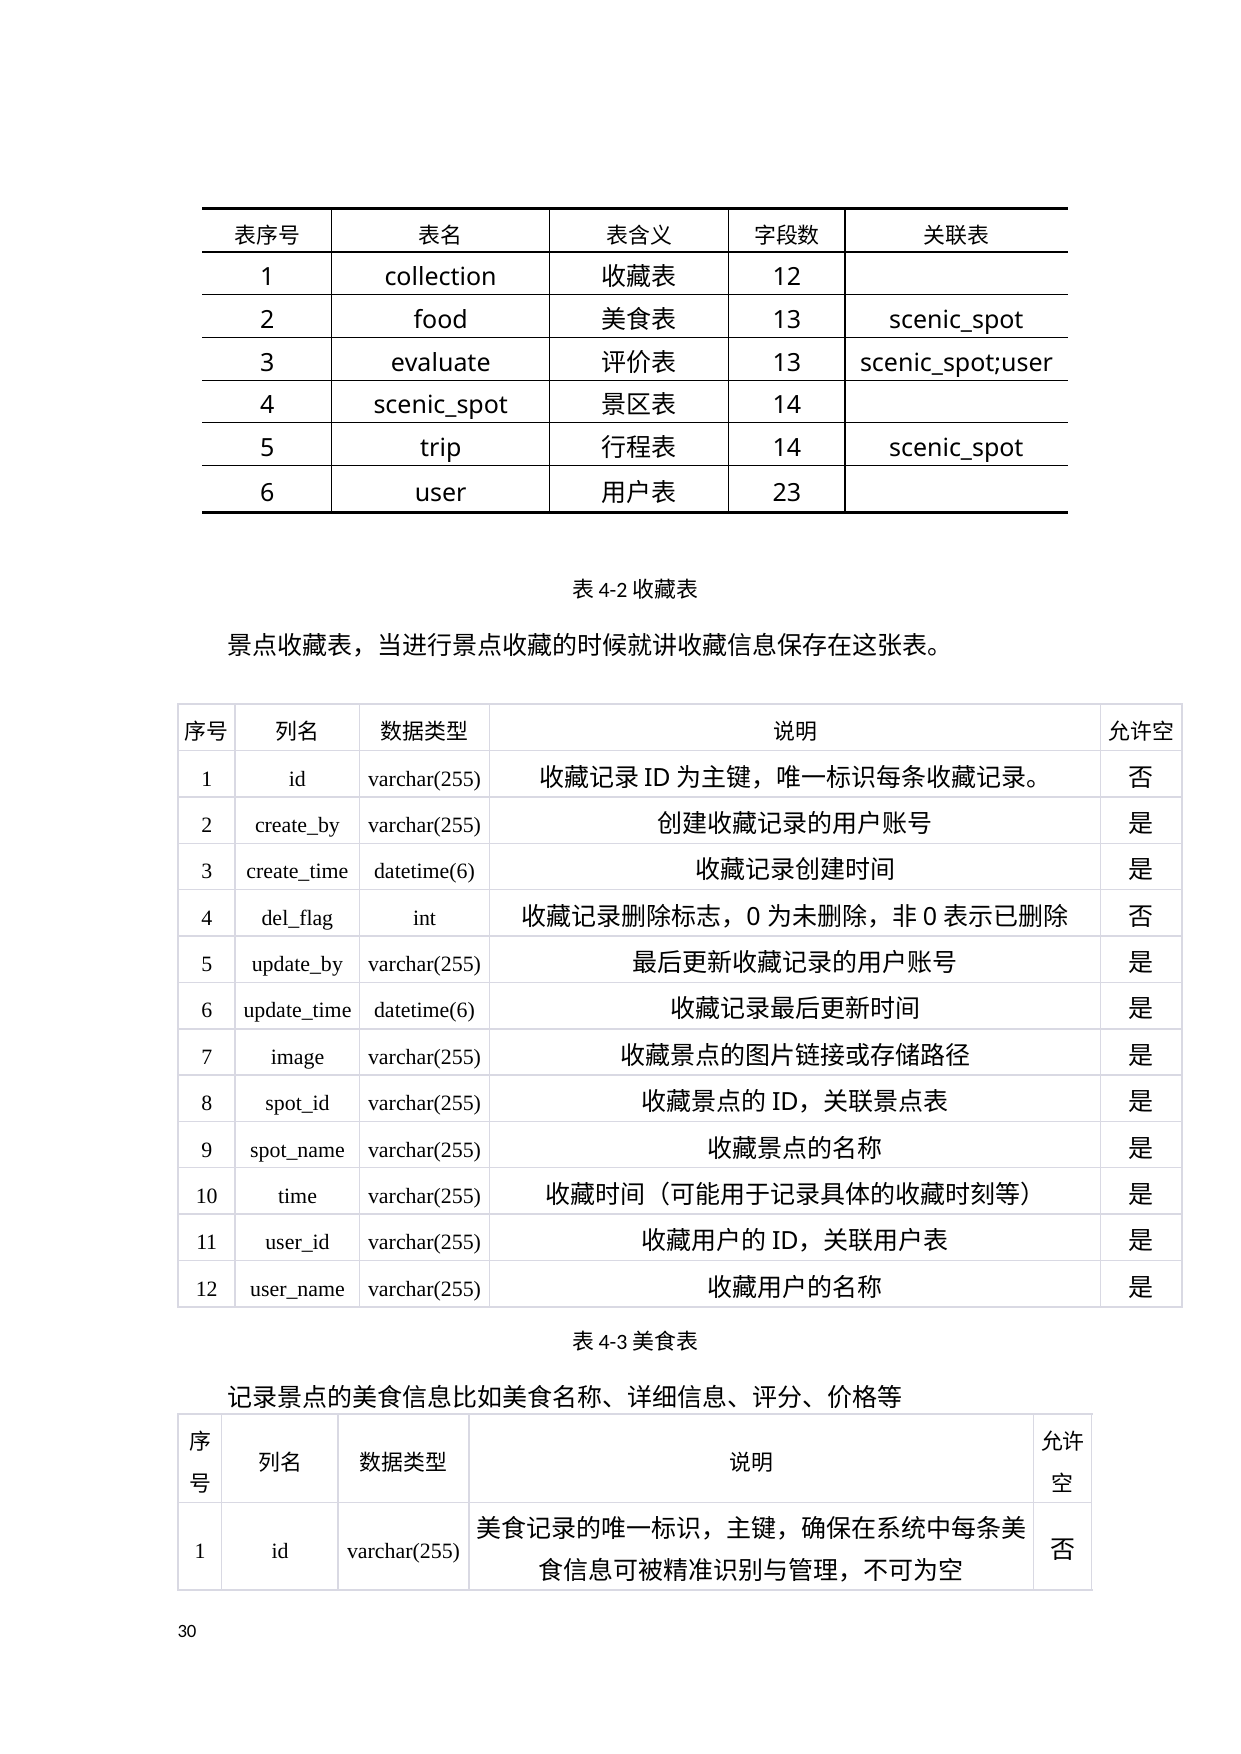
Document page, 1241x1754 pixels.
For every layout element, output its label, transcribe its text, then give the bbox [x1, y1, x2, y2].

table_header 字段数 [729, 210, 844, 251]
table_cell 14 [729, 381, 844, 422]
text 记录景点的美食信息比如美食名称、详细信息、评分、价格等 [177, 1372, 1093, 1413]
table_cell 否 [1101, 890, 1181, 935]
table_header 关联表 [846, 210, 1067, 251]
table_cell varchar(255) [360, 1122, 489, 1167]
table_cell 2 [202, 295, 331, 337]
table_cell 14 [729, 423, 844, 465]
table_cell 6 [202, 466, 331, 511]
table_cell 收藏景点的 ID，关联景点表 [490, 1076, 1100, 1121]
table_cell 1 [202, 253, 331, 294]
table_cell 是 [1101, 1215, 1181, 1259]
table_cell 1 [179, 751, 234, 796]
table_cell user_id [236, 1215, 359, 1259]
table_cell 收藏用户的名称 [490, 1261, 1100, 1306]
table_cell 收藏表 [550, 253, 728, 294]
table_cell 景区表 [550, 381, 728, 422]
table_cell trip [332, 423, 549, 465]
table_header 表含义 [550, 210, 728, 251]
table_cell 收藏记录ID为主键，唯一标识每条收藏记录。 [490, 751, 1100, 796]
table_cell 13 [729, 338, 844, 379]
table_cell 是 [1101, 1030, 1181, 1074]
table_cell id [236, 751, 359, 796]
table_cell [846, 381, 1067, 422]
table_cell 评价表 [550, 338, 728, 379]
table_cell varchar(255) [360, 937, 489, 981]
table_cell 12 [729, 253, 844, 294]
table_cell 4 [179, 890, 234, 935]
text 表4-2 收藏表 [177, 572, 1093, 604]
table_header 列名 [236, 705, 359, 750]
table_header 说明 [470, 1415, 1033, 1501]
table_header 数据类型 [360, 705, 489, 750]
table_cell 3 [202, 338, 331, 379]
table_cell scenic_spot [846, 295, 1067, 337]
table_cell 8 [179, 1076, 234, 1121]
table_cell 9 [179, 1122, 234, 1167]
table_cell varchar(255) [360, 1076, 489, 1121]
table_cell create_by [236, 798, 359, 842]
table_cell 是 [1101, 937, 1181, 981]
table_cell 2 [179, 798, 234, 842]
table_cell varchar(255) [339, 1503, 468, 1589]
table_cell 否 [1101, 751, 1181, 796]
table_cell 美食表 [550, 295, 728, 337]
text 景点收藏表，当进行景点收藏的时候就讲收藏信息保存在这张表。 [177, 620, 1093, 662]
table_cell 10 [179, 1168, 234, 1213]
table_cell 是 [1101, 798, 1181, 842]
table_cell 13 [729, 295, 844, 337]
table_cell scenic_spot;user [846, 338, 1067, 379]
table_cell 收藏用户的 ID，关联用户表 [490, 1215, 1100, 1259]
table_cell 行程表 [550, 423, 728, 465]
table_cell update_time [236, 983, 359, 1028]
table_cell user [332, 466, 549, 511]
table_cell 5 [202, 423, 331, 465]
table_cell 用户表 [550, 466, 728, 511]
table_cell [846, 253, 1067, 294]
table_cell 否 [1034, 1503, 1091, 1589]
table_cell 11 [179, 1215, 234, 1259]
table_cell varchar(255) [360, 1261, 489, 1306]
table_cell scenic_spot [332, 381, 549, 422]
table_cell 7 [179, 1030, 234, 1074]
table_cell 6 [179, 983, 234, 1028]
table_cell 是 [1101, 983, 1181, 1028]
table_cell 收藏时间（可能用于记录具体的收藏时刻等） [490, 1168, 1100, 1213]
table_cell 收藏景点的名称 [490, 1122, 1100, 1167]
table_cell varchar(255) [360, 751, 489, 796]
table_cell time [236, 1168, 359, 1213]
table_cell evaluate [332, 338, 549, 379]
table_cell 是 [1101, 844, 1181, 889]
table_cell scenic_spot [846, 423, 1067, 465]
table_header 说明 [490, 705, 1100, 750]
table_header 列名 [222, 1415, 337, 1501]
text 表4-3 美食表 [177, 1324, 1093, 1355]
table_cell varchar(255) [360, 1030, 489, 1074]
table_cell user_name [236, 1261, 359, 1306]
table_cell spot_name [236, 1122, 359, 1167]
table_header 表名 [332, 210, 549, 251]
table_header 允许空 [1034, 1415, 1091, 1501]
table_cell 4 [202, 381, 331, 422]
table_cell image [236, 1030, 359, 1074]
table_cell 收藏景点的图片链接或存储路径 [490, 1030, 1100, 1074]
table_cell 是 [1101, 1261, 1181, 1306]
table_cell 最后更新收藏记录的用户账号 [490, 937, 1100, 981]
table_cell [846, 466, 1067, 511]
table_cell 收藏记录删除标志，0 为未删除，非 0 表示已删除 [490, 890, 1100, 935]
table_header 序号 [179, 1415, 221, 1501]
table_header 数据类型 [339, 1415, 468, 1501]
table_cell int [360, 890, 489, 935]
table_cell create_time [236, 844, 359, 889]
table_header 允许空 [1101, 705, 1181, 750]
table_cell datetime(6) [360, 844, 489, 889]
table_cell 23 [729, 466, 844, 511]
table_cell collection [332, 253, 549, 294]
table_cell varchar(255) [360, 1168, 489, 1213]
table_cell 收藏记录最后更新时间 [490, 983, 1100, 1028]
table_cell varchar(255) [360, 1215, 489, 1259]
table_cell 是 [1101, 1122, 1181, 1167]
table_cell id [222, 1503, 337, 1589]
table_cell 是 [1101, 1076, 1181, 1121]
table_cell 12 [179, 1261, 234, 1306]
table_cell update_by [236, 937, 359, 981]
table_cell 收藏记录创建时间 [490, 844, 1100, 889]
table_cell del_flag [236, 890, 359, 935]
table_cell varchar(255) [360, 798, 489, 842]
table_cell 3 [179, 844, 234, 889]
table_cell 创建收藏记录的用户账号 [490, 798, 1100, 842]
table_cell spot_id [236, 1076, 359, 1121]
table_cell food [332, 295, 549, 337]
table_cell 5 [179, 937, 234, 981]
table_cell 1 [179, 1503, 221, 1589]
table_cell datetime(6) [360, 983, 489, 1028]
table_cell 是 [1101, 1168, 1181, 1213]
table_header 序号 [179, 705, 234, 750]
table_header 表序号 [202, 210, 331, 251]
table_cell 美食记录的唯一标识，主键，确保在系统中每条美食信息可被精准识别与管理，不可为空 [470, 1503, 1033, 1589]
